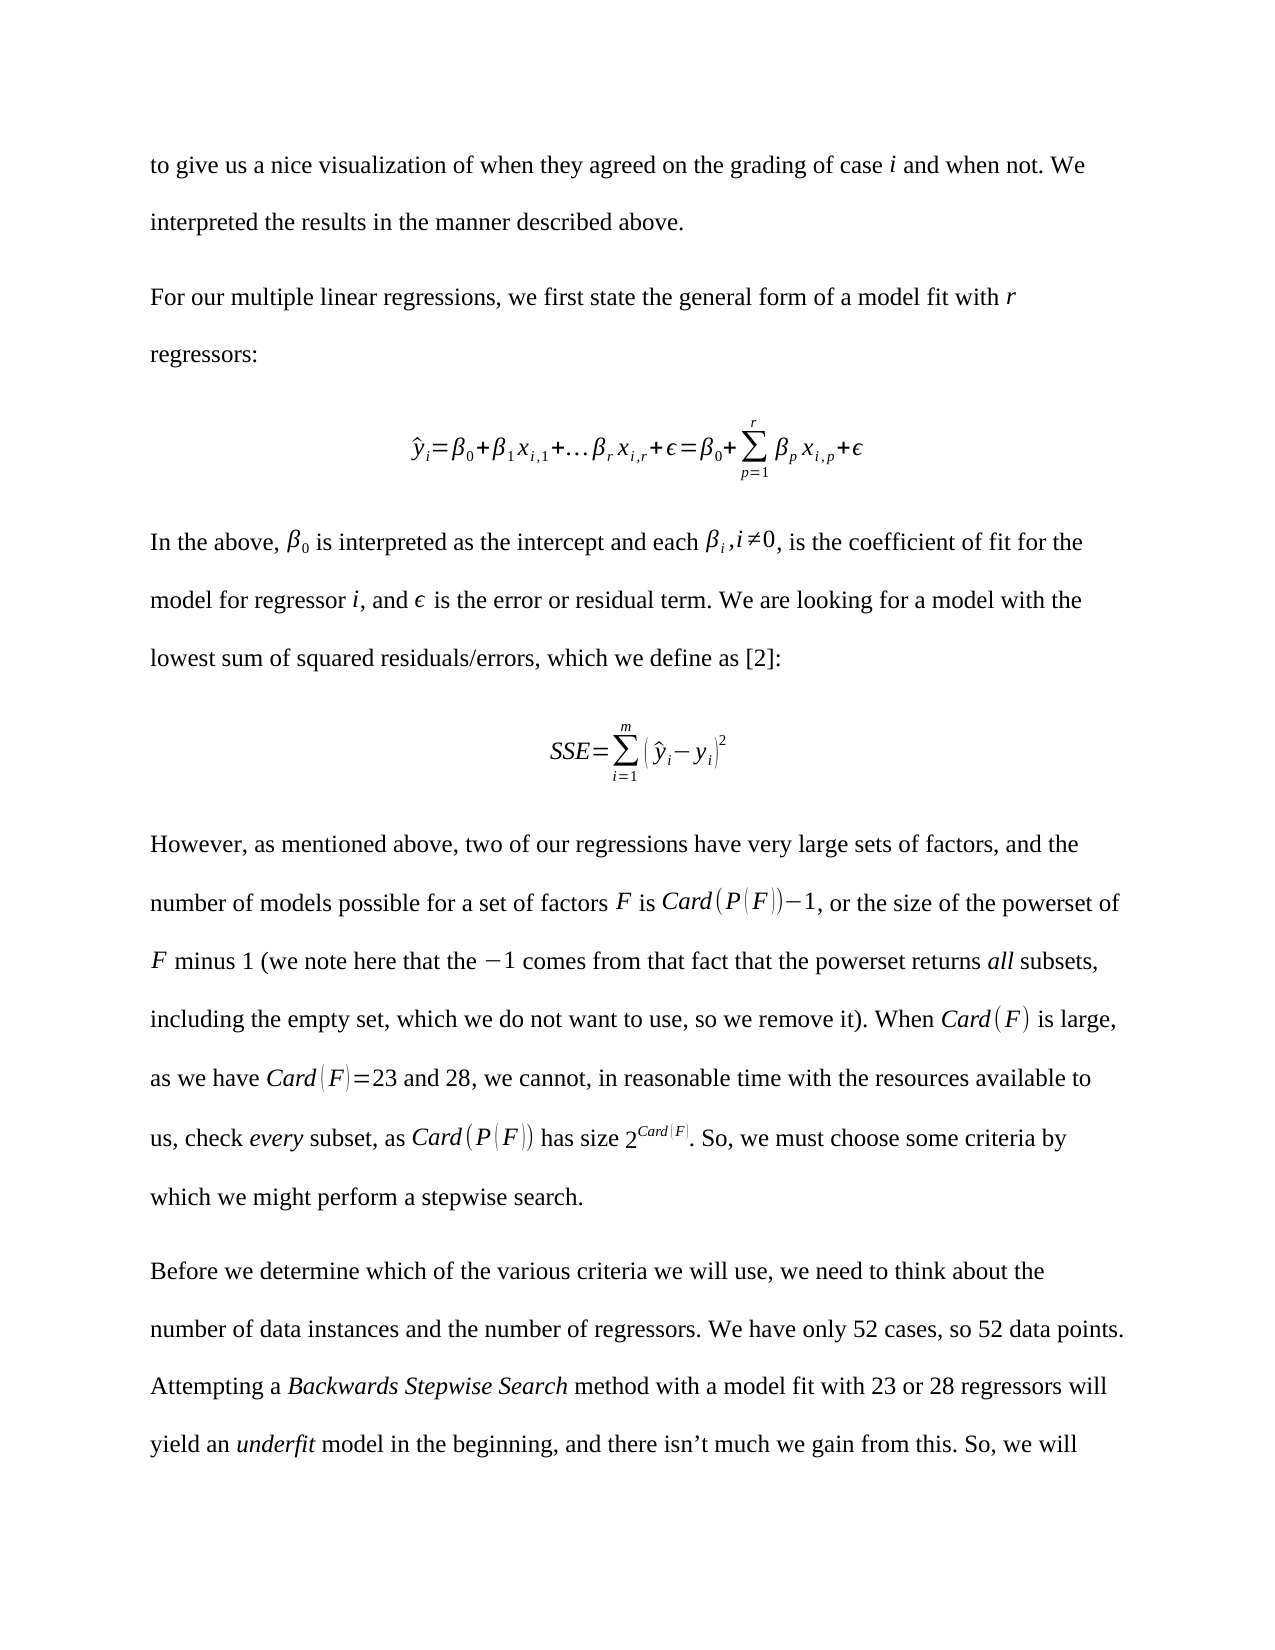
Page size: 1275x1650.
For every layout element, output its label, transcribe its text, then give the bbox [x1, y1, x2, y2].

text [150, 150, 1125, 236]
text However, as mentioned above, two of our regressions have very large sets of factors, and the number of models possible for a set of factors is , or the size of the powerset of minus 1 (we note here that the comes from that fact that the powerset returns all subsets, including the empty set, which we do not want to use, so we remove it). When is large, as we have and , we cannot, in reasonable time with the resources available to us, check every subset, as has size . So, we must choose some criteria by which we might perform a stepwise search. [150, 829, 1125, 1211]
text For our multiple linear regressions, we first state the general form of a model fit with regressors: [150, 282, 1125, 368]
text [150, 1256, 1125, 1458]
text In the above, is interpreted as the intercept and each , is the coefficient of fit for the model for regressor , and is the error or residual term. We are looking for a model with the lowest sum of squared residuals/errors, which we define as [2]: [150, 525, 1125, 672]
